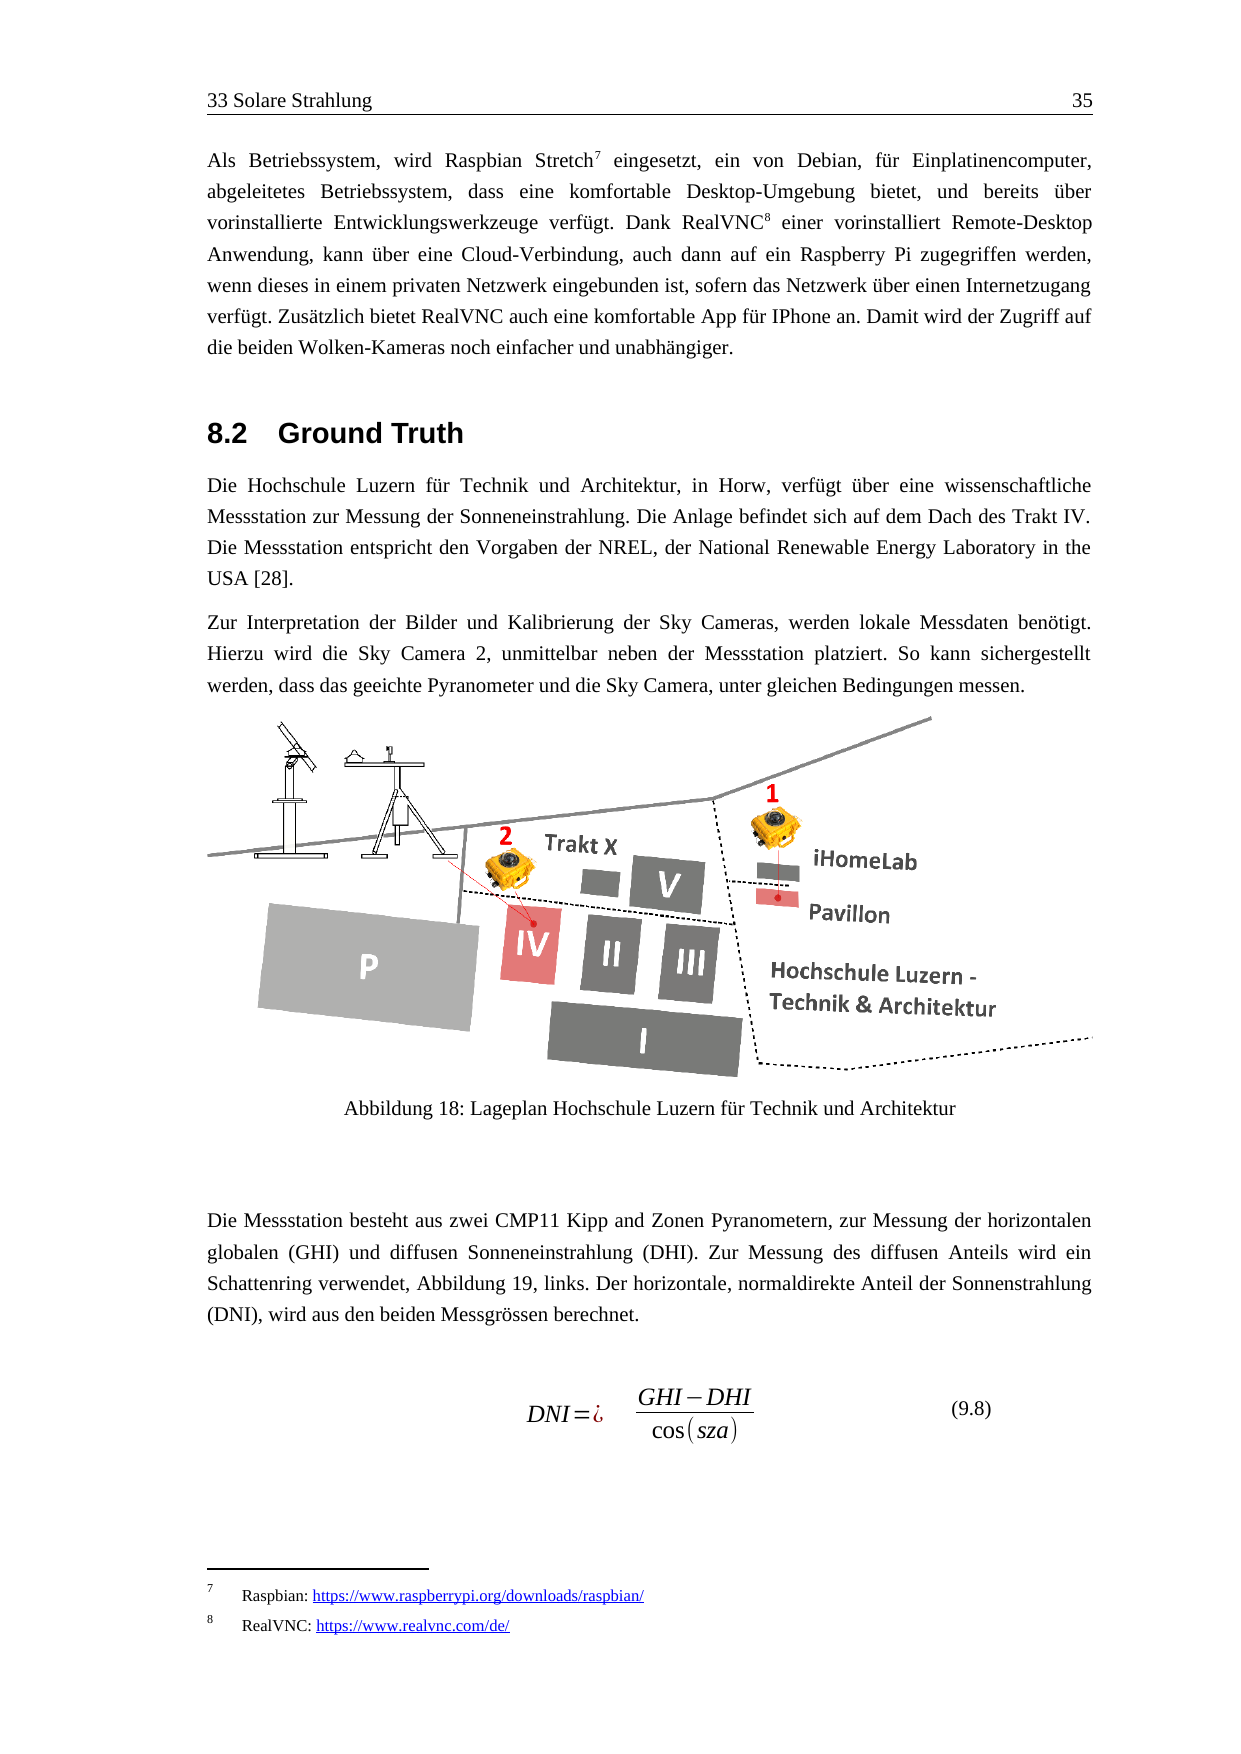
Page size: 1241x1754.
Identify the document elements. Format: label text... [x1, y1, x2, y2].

text Zur Interpretation der Bilder und Kalibrierung der Sky Cameras, werden lokale Messdaten benötigt. Hierzu wird die Sky Camera 2, unmittelbar neben der Messstation platziert. So kann sichergestellt werden, dass das geeichte Pyranometer und die Sky Camera, unter gleichen Bedingungen messen. [207, 610, 1093, 697]
table_header [206, 1384, 951, 1452]
text Abbildung 18: Lageplan Hochschule Luzern für Technik und Architektur [207, 1096, 1093, 1120]
picture [207, 716, 1093, 1077]
subtitle Ground Truth [207, 416, 1093, 450]
text Die Hochschule Luzern für Technik und Architektur, in Horw, verfügt über eine wissenschaftliche Messstation zur Messung der Sonneneinstrahlung. Die Anlage befindet sich auf dem Dach des Trakt IV. Die Messstation entspricht den Vorgaben der NREL, der National Renewable Energy Laboratory in the USA [28]. [207, 472, 1093, 590]
text Die Messstation besteht aus zwei CMP11 Kipp and Zonen Pyranometern, zur Messung der horizontalen globalen (GHI) und diffusen Sonneneinstrahlung (DHI). Zur Messung des diffusen Anteils wird ein Schattenring verwendet, Abbildung 18, links. Der horizontale, normaldirekte Anteil der Sonnenstrahlung (DNI), wird aus den beiden Messgrössen berechnet. [207, 1208, 1093, 1326]
text Als Betriebssystem, wird Raspbian Stretch eingesetzt, ein von Debian, für Einplatinencomputer, abgeleitetes Betriebssystem, dass eine komfortable Desktop-Umgebung bietet, und bereits über vorinstallierte Entwicklungswerkzeuge verfügt. Dank RealVNC einer vorinstalliert Remote-Desktop Anwendung, kann über eine Cloud-Verbindung, auch dann auf ein Raspberry Pi zugegriffen werden, wenn dieses in einem privaten Netzwerk eingebunden ist, sofern das Netzwerk über einen Internetzugang verfügt. Zusätzlich bietet RealVNC auch eine komfortable App für IPhone an. Damit wird der Zugriff auf die beiden Wolken-Kameras noch einfacher und unabhängiger. [207, 148, 1093, 359]
